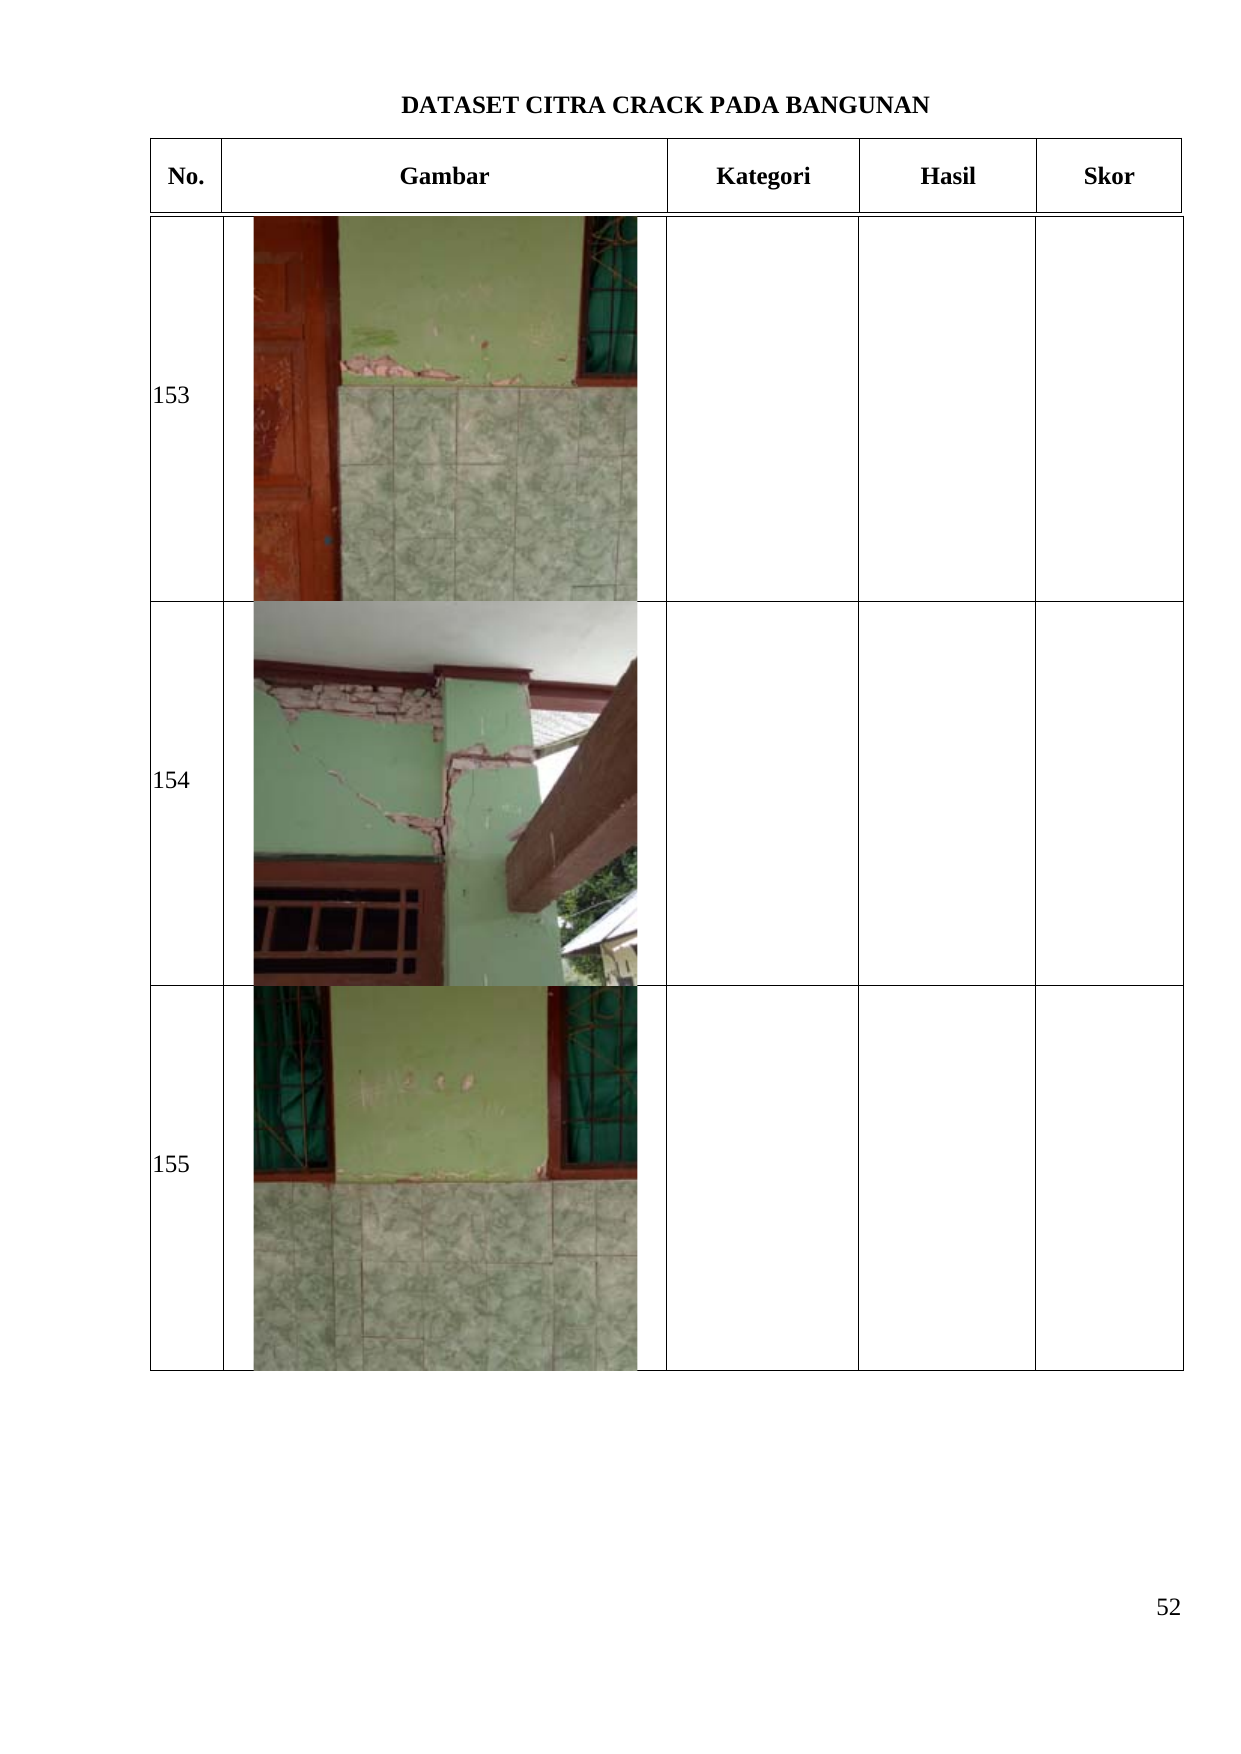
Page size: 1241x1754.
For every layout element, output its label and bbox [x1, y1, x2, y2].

table_cell [638, 986, 666, 1370]
table_cell [859, 217, 1035, 601]
table_cell [224, 986, 253, 1370]
table_cell [1036, 602, 1183, 985]
table_cell [859, 986, 1035, 1370]
table_cell [667, 602, 858, 985]
table_cell [667, 986, 858, 1370]
table_cell [151, 217, 223, 601]
table_cell [224, 602, 253, 985]
table_cell [638, 217, 666, 601]
table_cell [638, 602, 666, 985]
table_cell [1036, 217, 1183, 601]
table_cell [1036, 986, 1183, 1370]
table_cell [859, 602, 1035, 985]
picture [253, 216, 638, 1371]
table_cell [151, 602, 223, 985]
table_cell [667, 217, 858, 601]
table_cell [224, 217, 253, 601]
table_cell [151, 986, 223, 1370]
